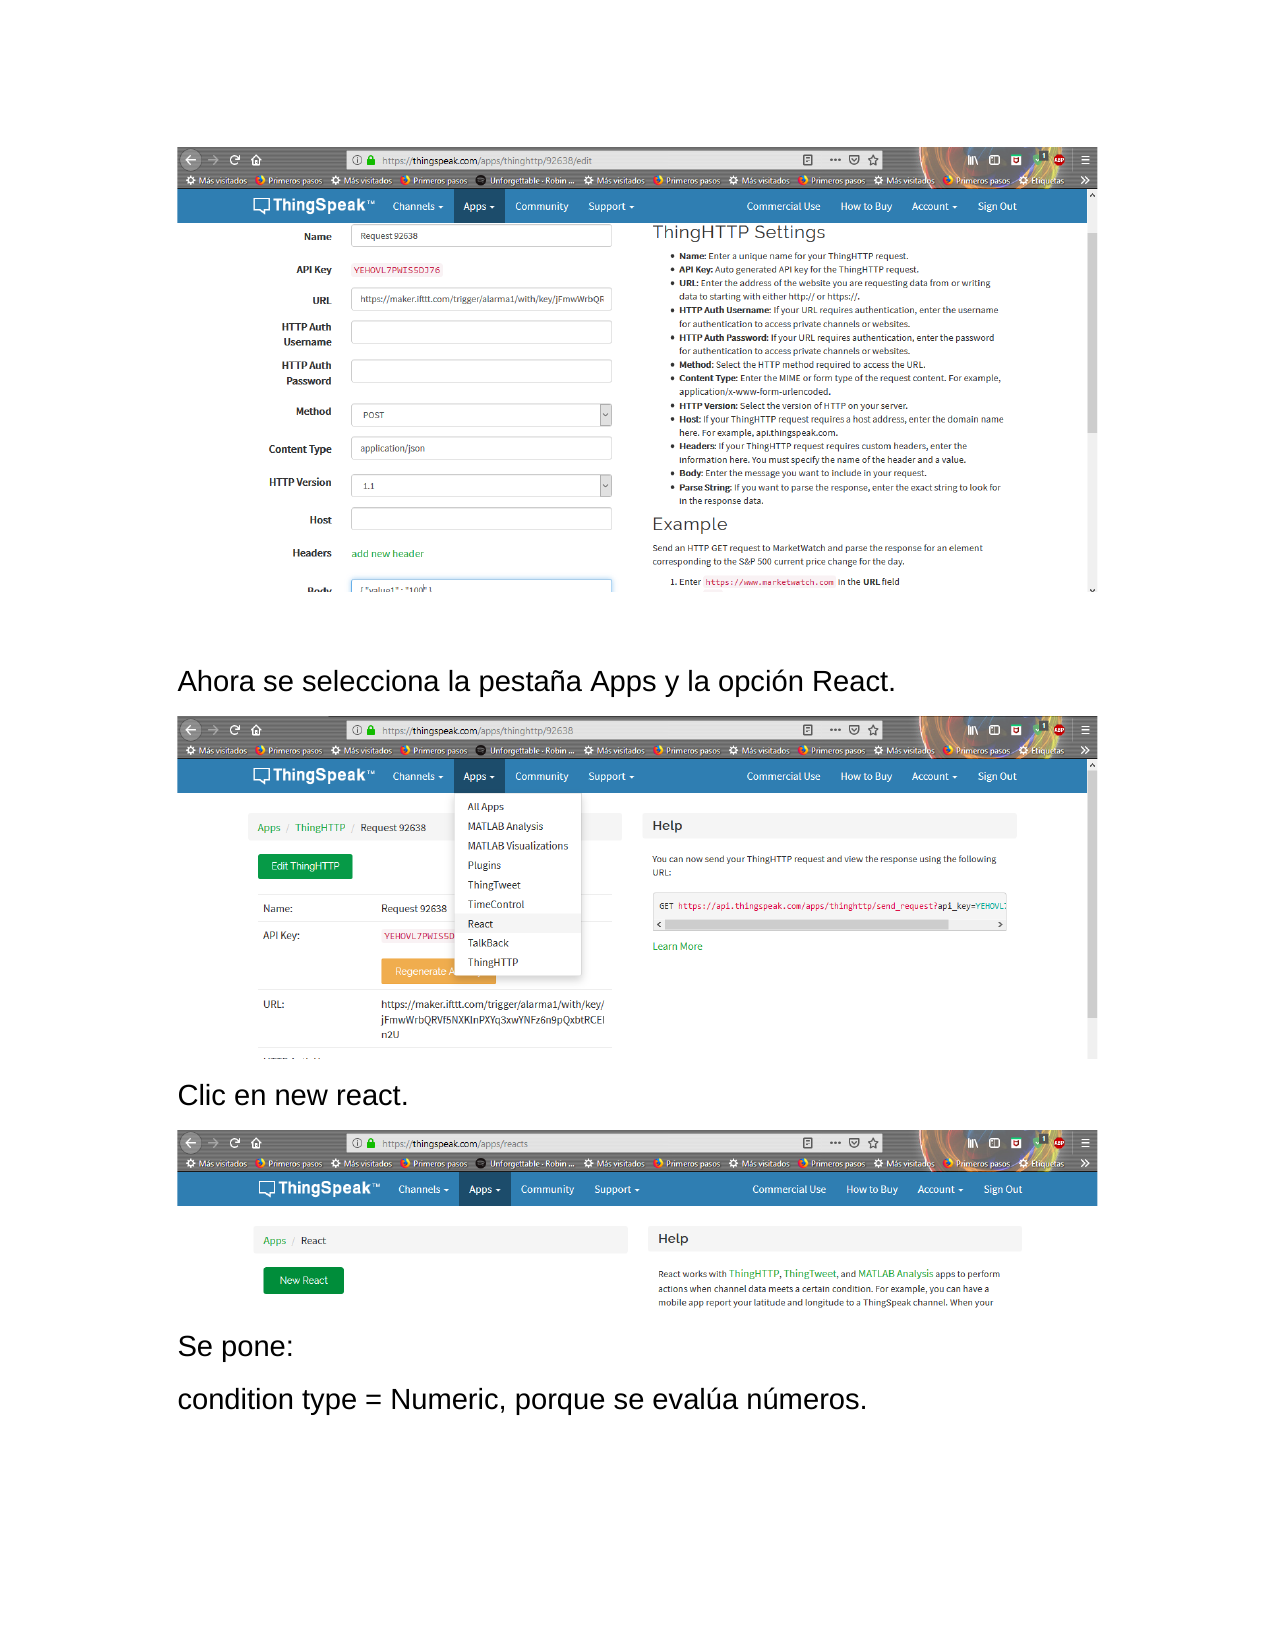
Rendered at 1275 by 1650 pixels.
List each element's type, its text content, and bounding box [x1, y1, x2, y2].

text Ahora se selecciona la pestaña Apps y la opción React. [177, 664, 1098, 697]
text Clic en new react. [177, 1078, 1098, 1111]
text Se pone: [177, 1329, 1098, 1362]
text condition type = Numeric, porque se evalúa números. [177, 1382, 1098, 1415]
picture [177, 716, 1098, 1059]
picture [177, 1130, 1098, 1311]
picture [177, 147, 1098, 592]
